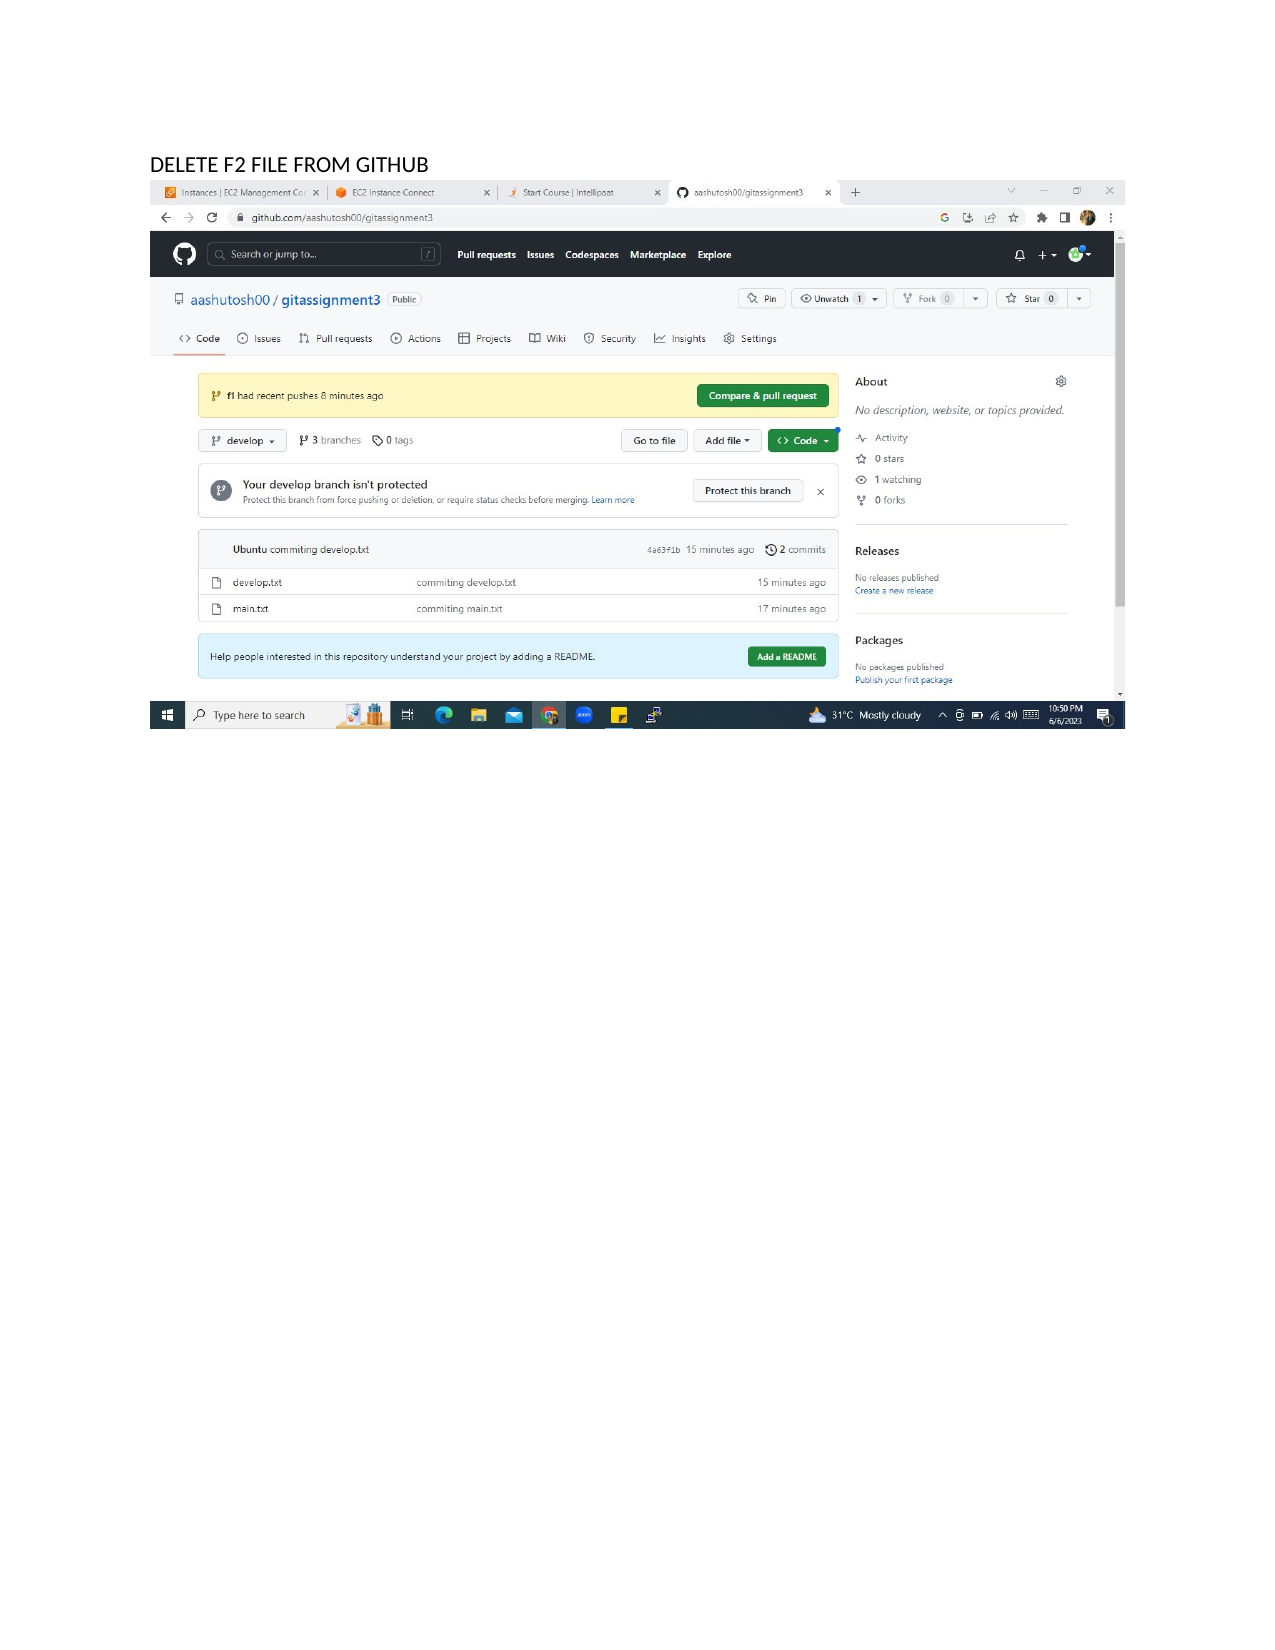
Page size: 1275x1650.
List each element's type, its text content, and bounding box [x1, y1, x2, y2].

text DELETE F2 FILE FROM GITHUB [150, 150, 1125, 180]
picture [150, 180, 1125, 729]
